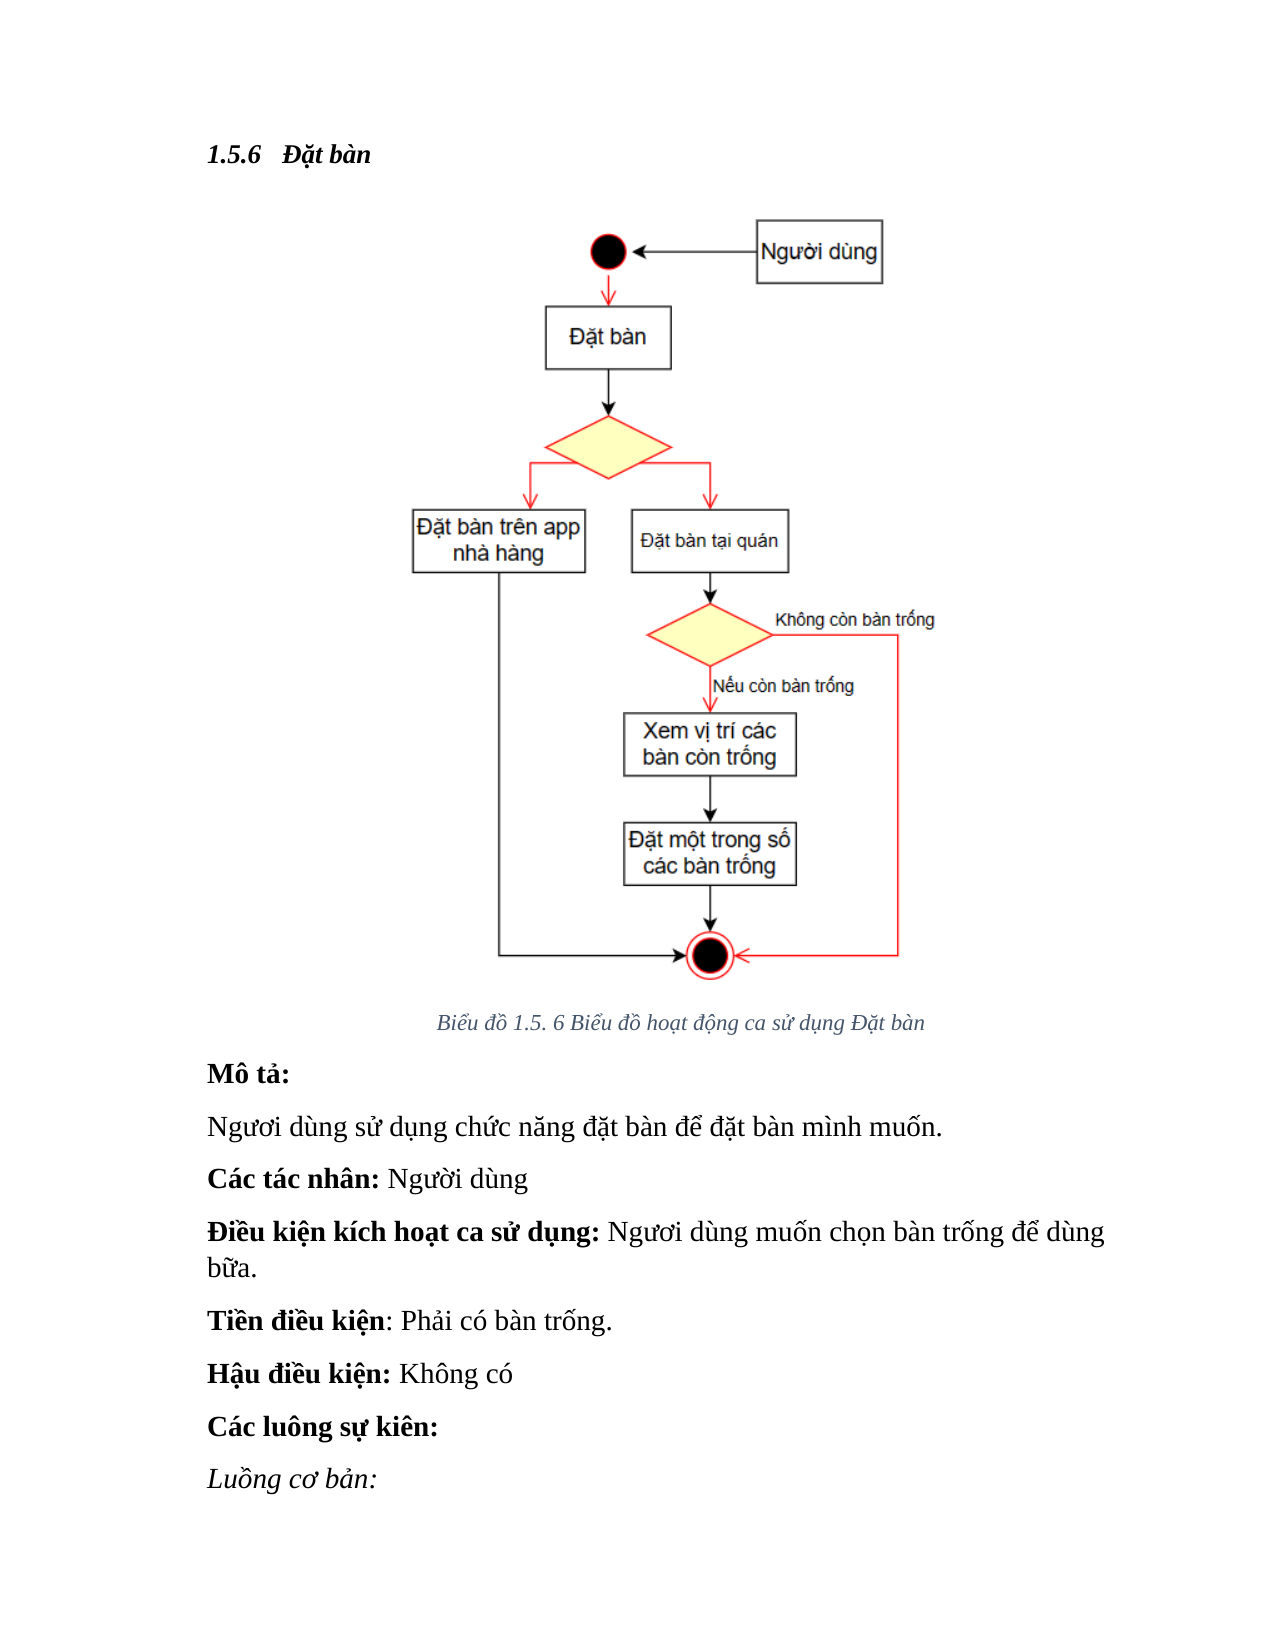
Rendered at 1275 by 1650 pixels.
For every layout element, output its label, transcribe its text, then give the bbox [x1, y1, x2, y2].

text Tiền điều kiện: Phải có bàn trống. [207, 1303, 1157, 1337]
text Điều kiện kích hoạt ca sử dụng: Ngươi dùng muốn chọn bàn trống để dùng bữa. [207, 1214, 1157, 1284]
text Biểu đồ 1.5. 6 Biểu đồ hoạt động ca sử dụng Đặt bàn [207, 1009, 1157, 1035]
text Các tác nhân: Người dùng [207, 1161, 1157, 1195]
text Luồng cơ bản: [207, 1462, 1157, 1495]
picture [393, 193, 971, 990]
text Các luông sự kiên: [207, 1409, 1157, 1442]
text Hậu điều kiện: Không có [207, 1356, 1157, 1389]
subtitle Đặt bàn [207, 143, 1157, 168]
text Mô tả: [207, 1056, 1157, 1089]
text Ngươi dùng sử dụng chức năng đặt bàn để đặt bàn mình muốn. [207, 1109, 1157, 1142]
